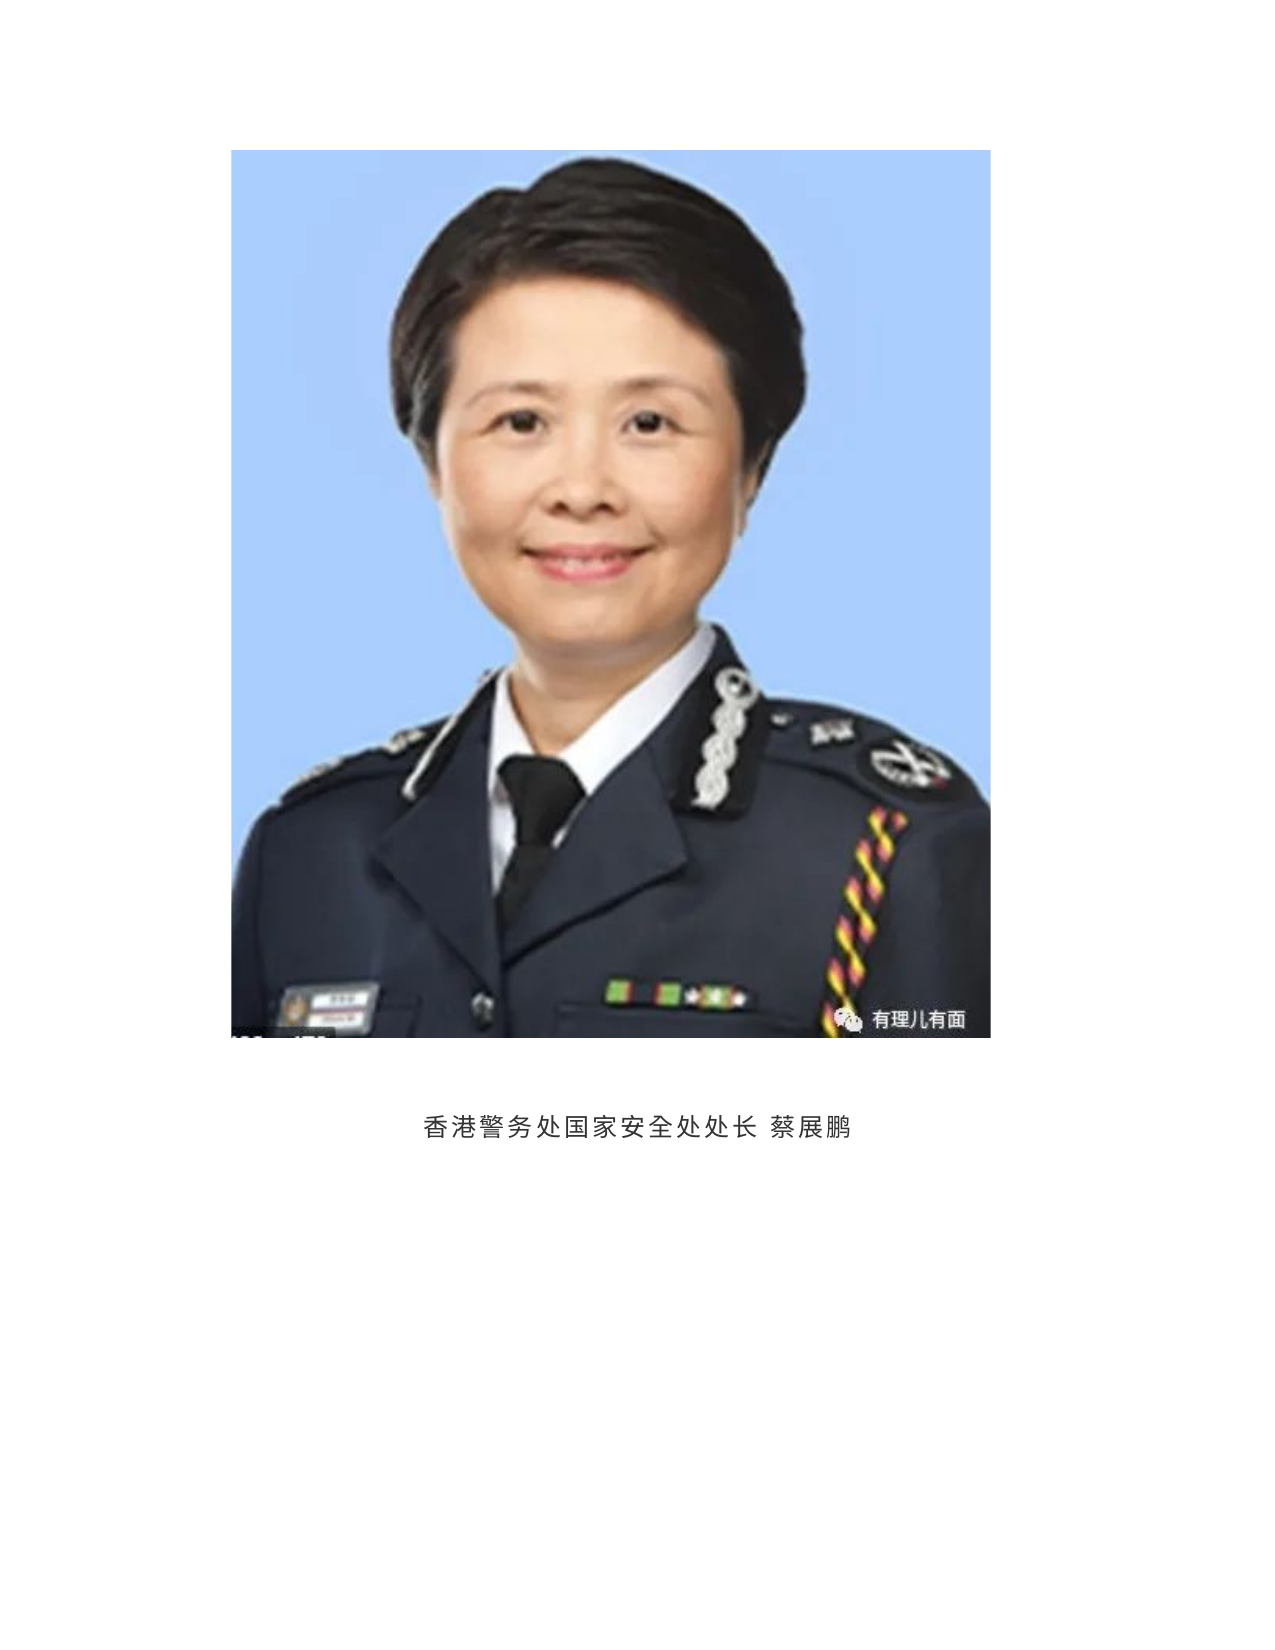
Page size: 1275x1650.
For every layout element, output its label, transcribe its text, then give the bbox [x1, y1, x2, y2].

text 香港警务处国家安全处处长 蔡展鹏 [212, 1091, 1062, 1144]
picture [231, 150, 991, 1038]
